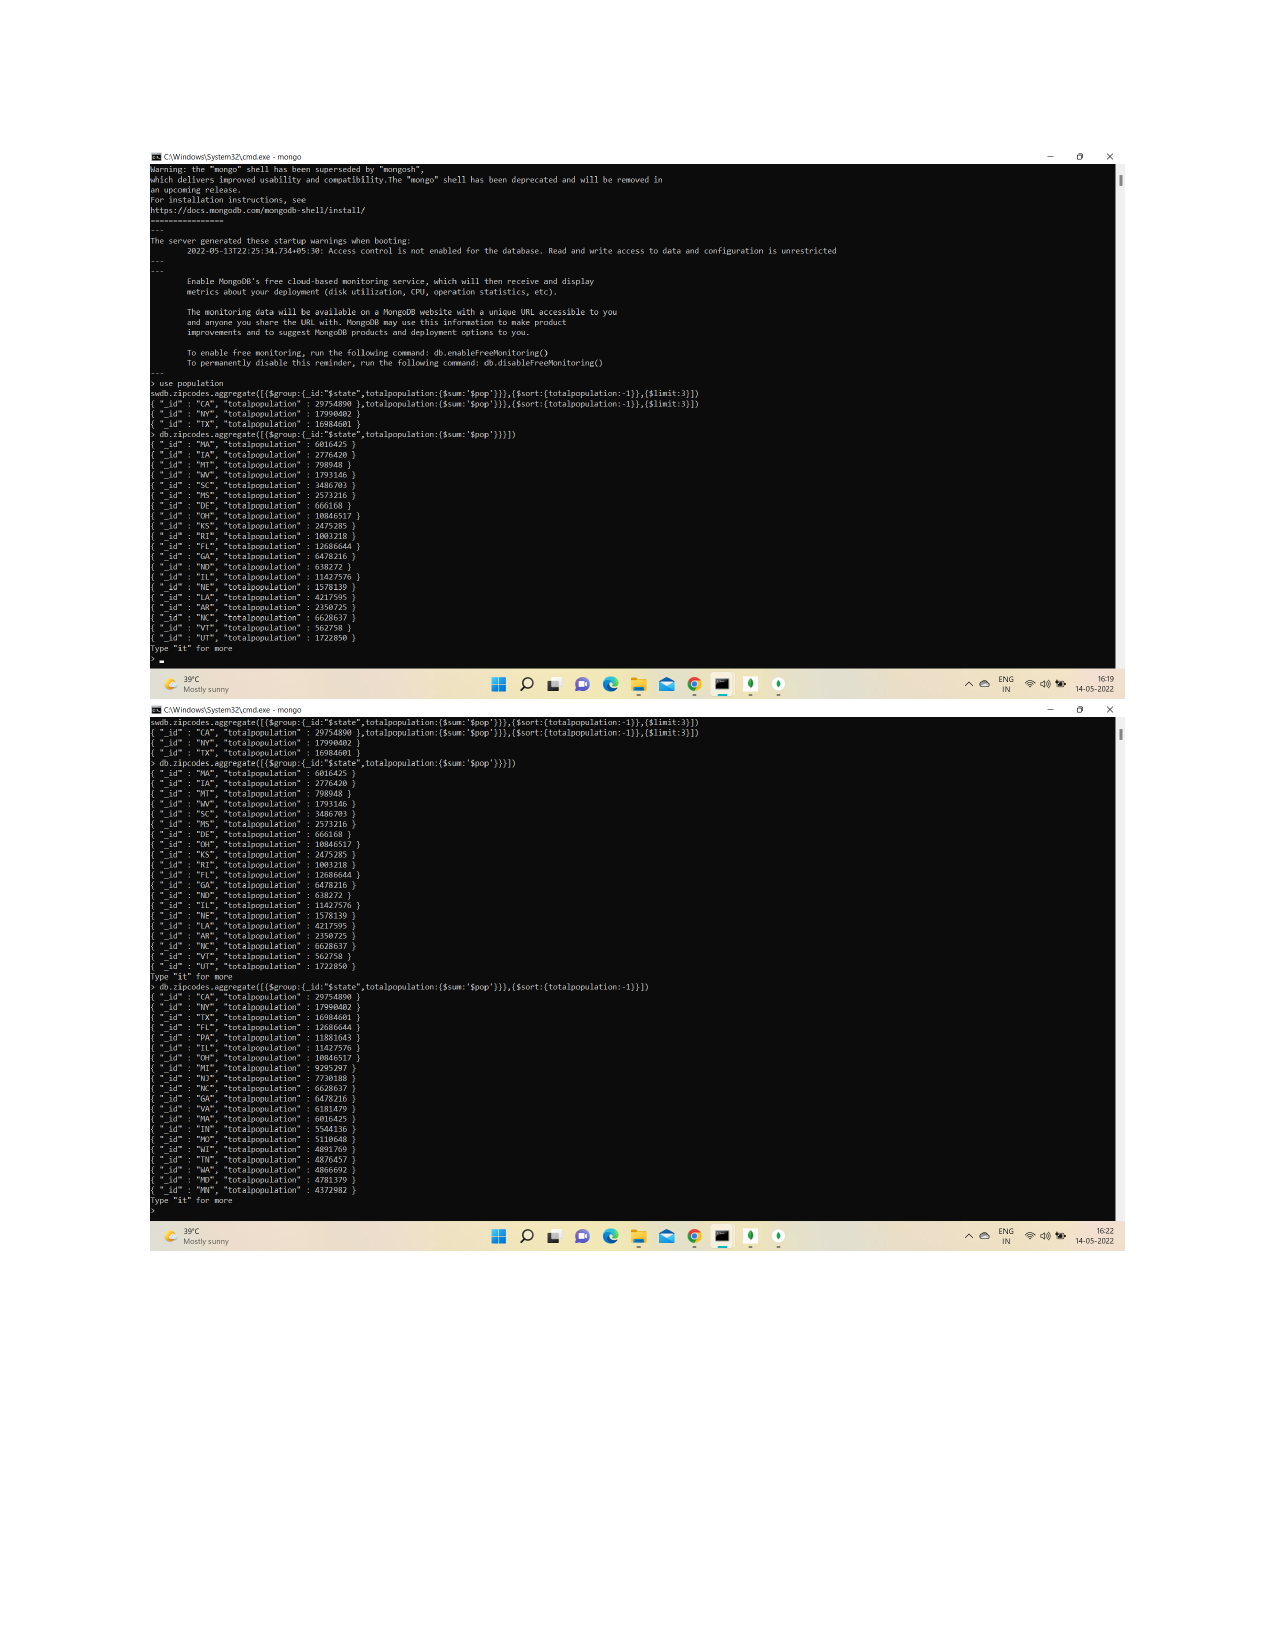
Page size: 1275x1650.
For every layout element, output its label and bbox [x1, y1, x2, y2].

picture [150, 702, 1125, 1251]
picture [150, 150, 1125, 699]
